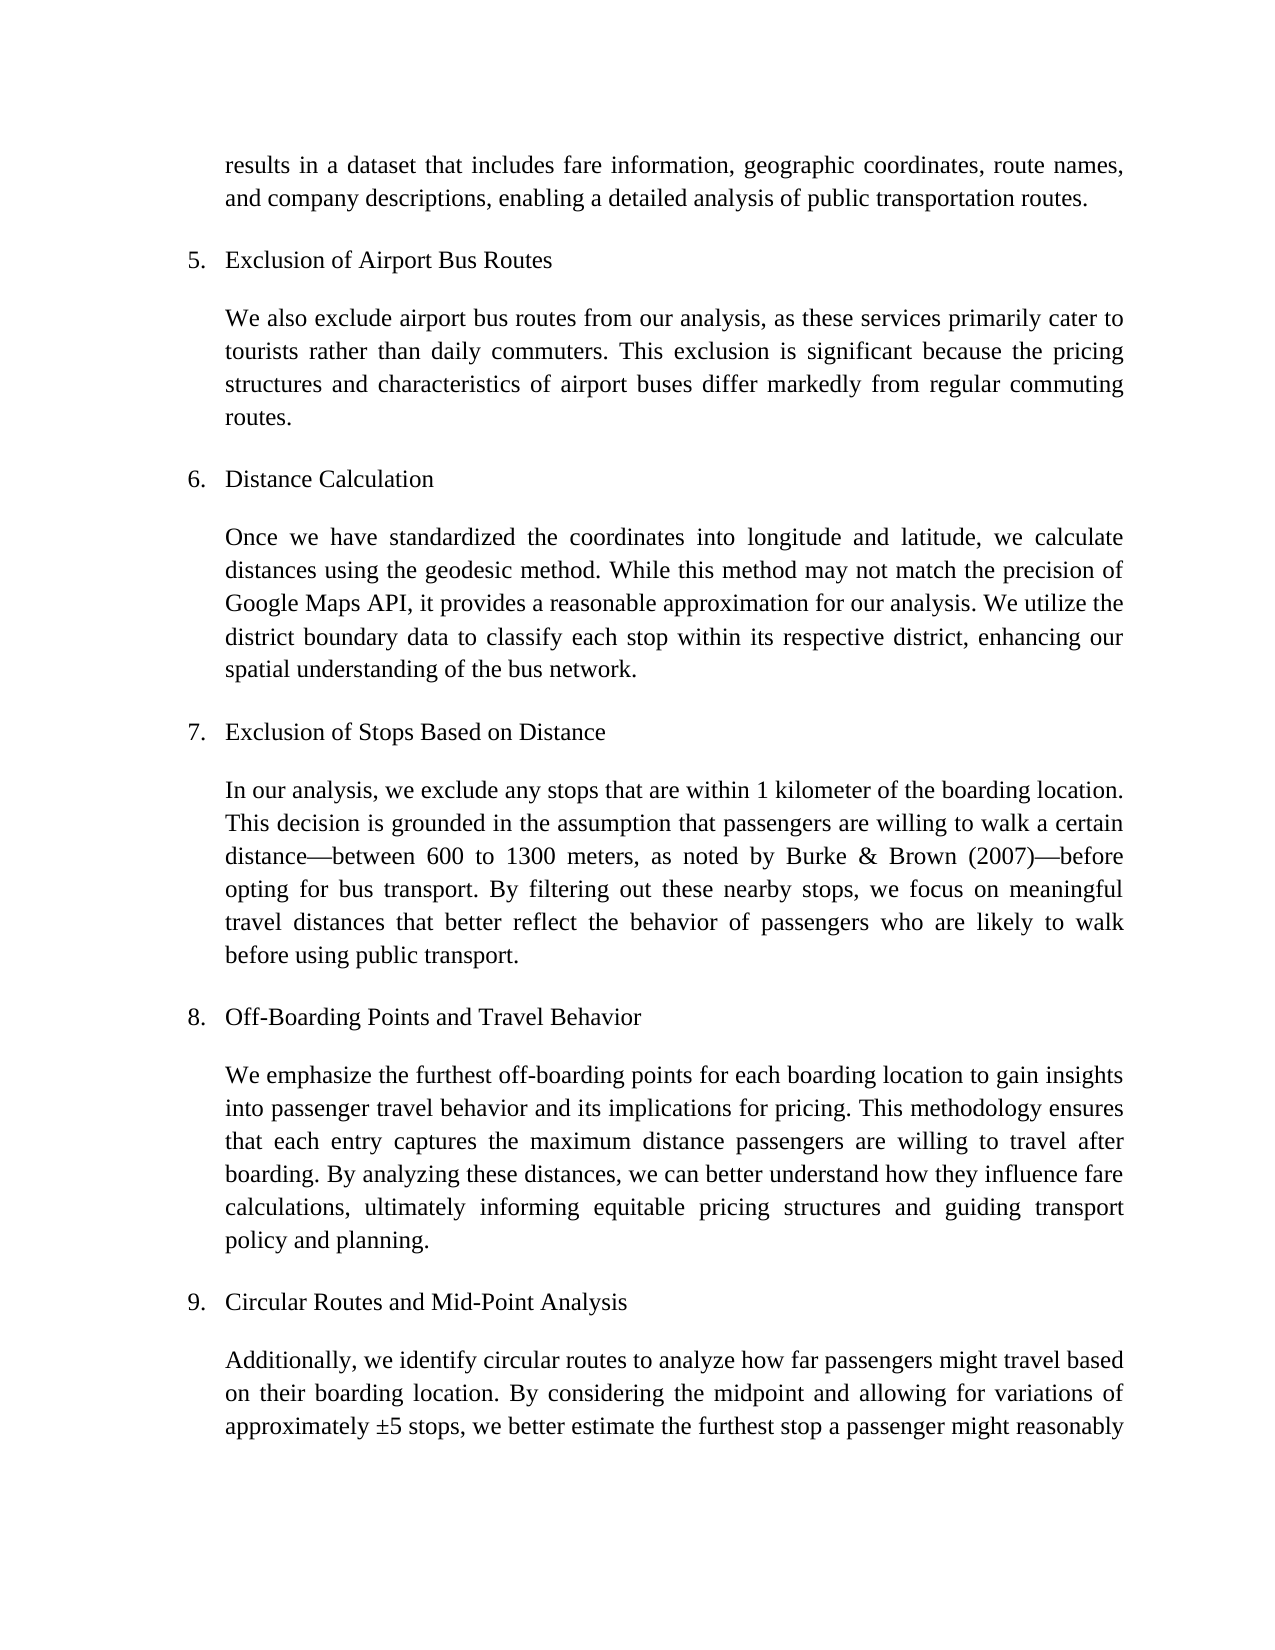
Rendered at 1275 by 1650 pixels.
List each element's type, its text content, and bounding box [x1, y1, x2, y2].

text We emphasize the furthest off-boarding points for each boarding location to gain insights into passenger travel behavior and its implications for pricing. This methodology ensures that each entry captures the maximum distance passengers are willing to travel after boarding. By analyzing these distances, we can better understand how they influence fare calculations, ultimately informing equitable pricing structures and guiding transport policy and planning. [225, 1060, 1125, 1254]
text Once we have standardized the coordinates into longitude and latitude, we calculate distances using the geodesic method. While this method may not match the precision of Google Maps API, it provides a reasonable approximation for our analysis. We utilize the district boundary data to classify each stop within its respective district, enhancing our spatial understanding of the bus network. [225, 522, 1125, 683]
list Exclusion of Airport Bus Routes [187, 245, 1125, 274]
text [225, 150, 1125, 212]
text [225, 1345, 1125, 1440]
list Off-Boarding Points and Travel Behavior [187, 1002, 1125, 1031]
text We also exclude airport bus routes from our analysis, as these services primarily cater to tourists rather than daily commuters. This exclusion is significant because the pricing structures and characteristics of airport buses differ markedly from regular commuting routes. [225, 303, 1125, 431]
list Circular Routes and Mid-Point Analysis [187, 1287, 1125, 1316]
list Distance Calculation [187, 464, 1125, 493]
list Exclusion of Stops Based on Distance [187, 717, 1125, 746]
text In our analysis, we exclude any stops that are within 1 kilometer of the boarding location. This decision is grounded in the assumption that passengers are willing to walk a certain distance—between 600 to 1300 meters, as noted by Burke & Brown (2007)—before opting for bus transport. By filtering out these nearby stops, we focus on meaningful travel distances that better reflect the behavior of passengers who are likely to walk before using public transport. [225, 775, 1125, 969]
